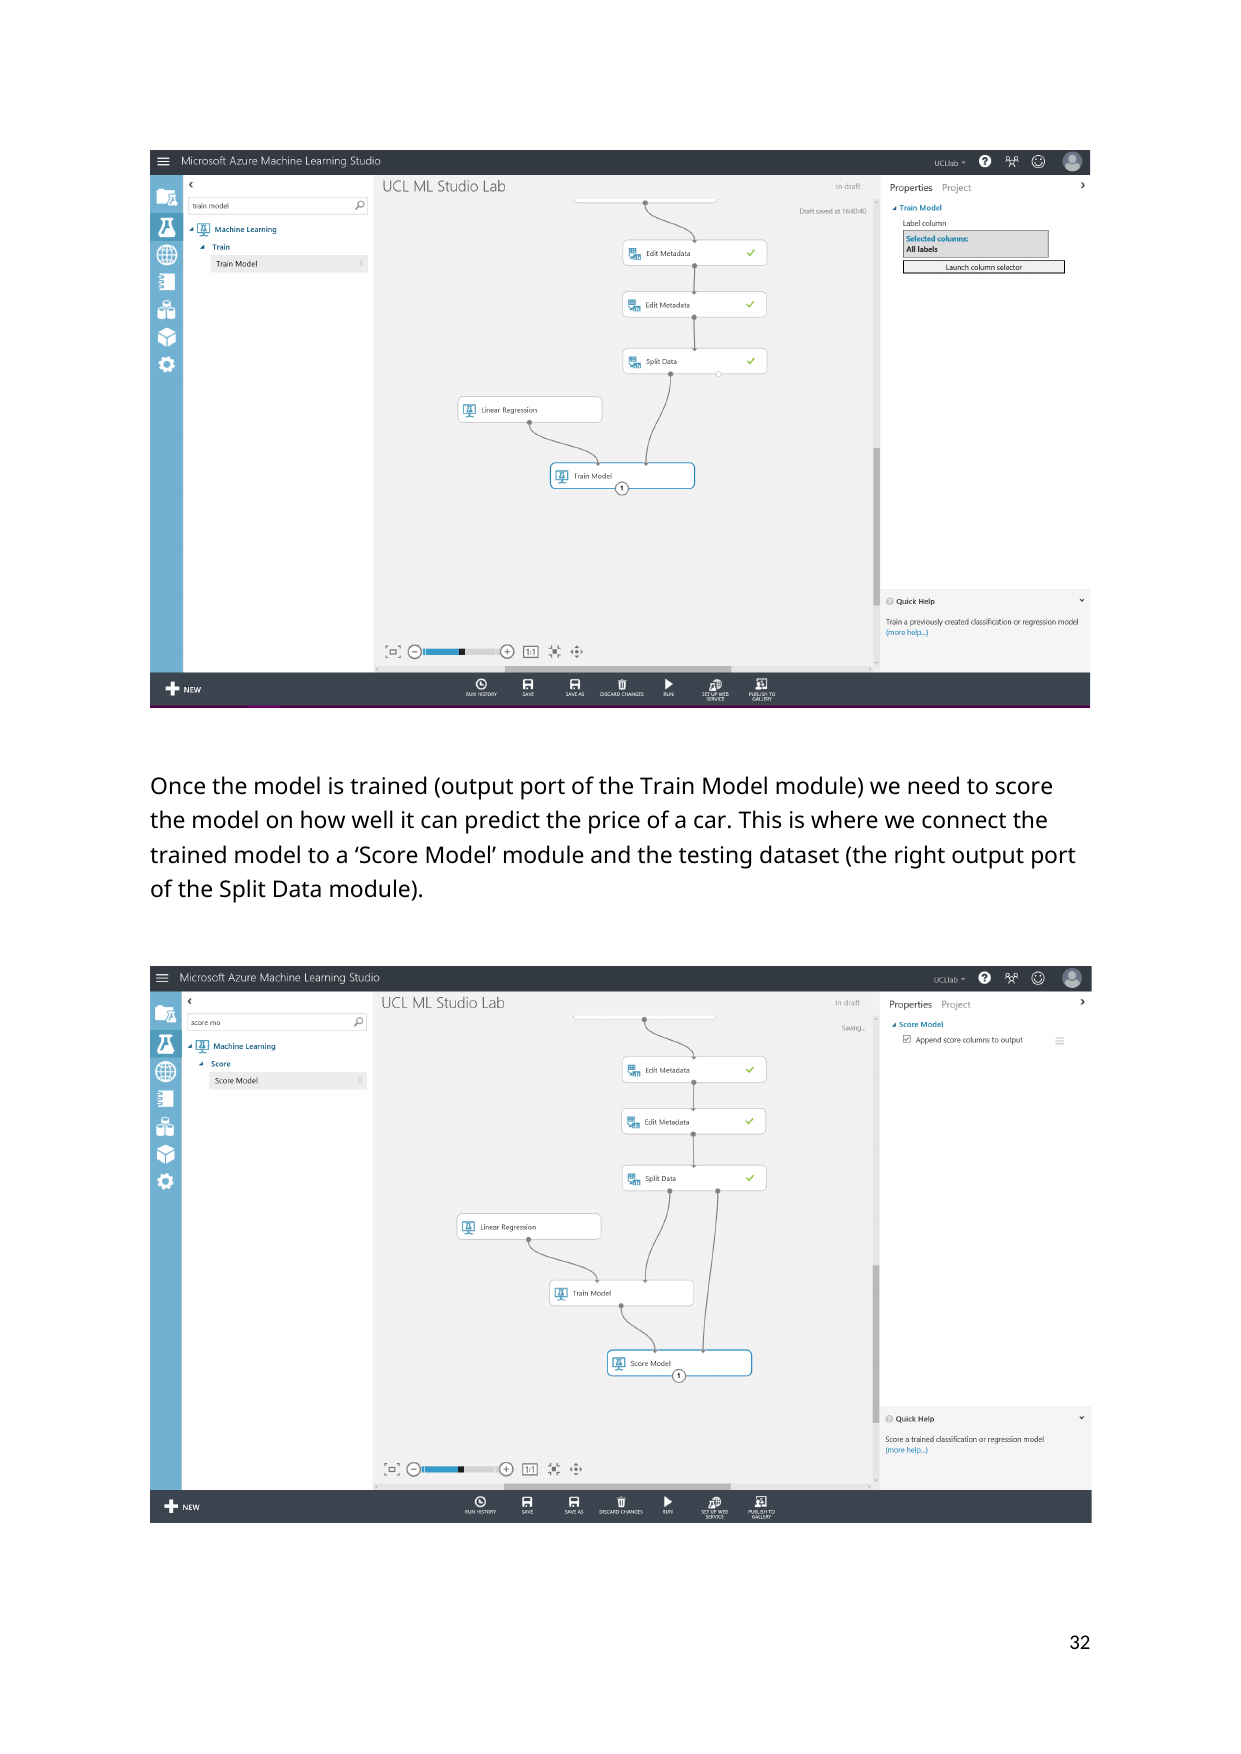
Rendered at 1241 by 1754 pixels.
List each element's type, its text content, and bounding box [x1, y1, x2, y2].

picture [150, 150, 1091, 708]
text Once the model is trained (output port of the Train Model module) we need to score the model on how well it can predict the price of a car. This is where we connect the trained model to a ‘Score Model’ module and the testing dataset (the right output port of the Split Data module). [150, 770, 1090, 904]
picture [150, 966, 1092, 1523]
